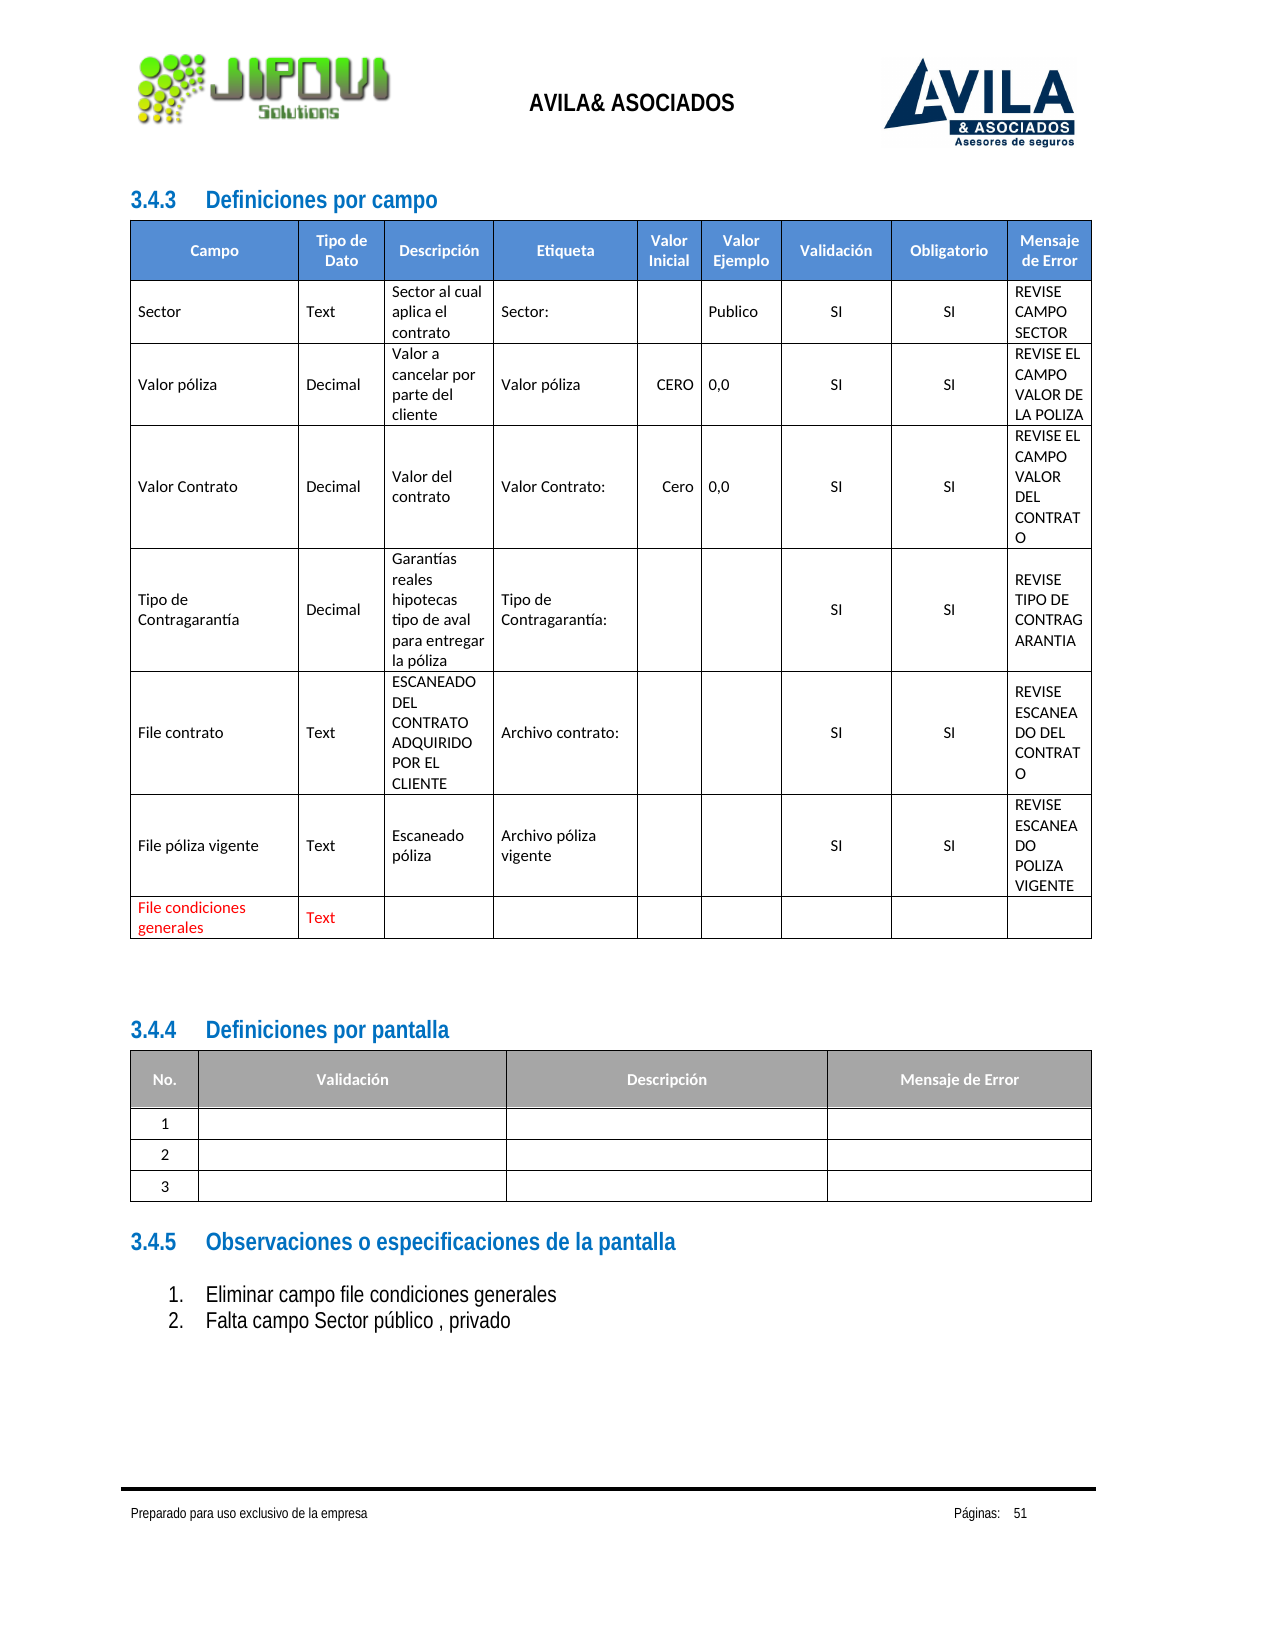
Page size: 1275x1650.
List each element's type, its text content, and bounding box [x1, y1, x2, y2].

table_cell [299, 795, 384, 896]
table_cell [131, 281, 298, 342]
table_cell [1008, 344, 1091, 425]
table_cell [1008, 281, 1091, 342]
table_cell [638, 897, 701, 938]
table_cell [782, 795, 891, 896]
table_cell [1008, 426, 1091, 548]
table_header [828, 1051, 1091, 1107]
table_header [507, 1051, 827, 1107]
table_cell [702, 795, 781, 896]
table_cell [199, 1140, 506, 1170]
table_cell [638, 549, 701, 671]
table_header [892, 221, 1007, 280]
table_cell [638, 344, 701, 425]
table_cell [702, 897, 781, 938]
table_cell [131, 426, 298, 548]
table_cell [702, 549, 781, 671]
list Eliminar campo file condiciones generales [168, 1281, 1092, 1307]
subtitle Definiciones por pantalla [131, 1015, 1092, 1044]
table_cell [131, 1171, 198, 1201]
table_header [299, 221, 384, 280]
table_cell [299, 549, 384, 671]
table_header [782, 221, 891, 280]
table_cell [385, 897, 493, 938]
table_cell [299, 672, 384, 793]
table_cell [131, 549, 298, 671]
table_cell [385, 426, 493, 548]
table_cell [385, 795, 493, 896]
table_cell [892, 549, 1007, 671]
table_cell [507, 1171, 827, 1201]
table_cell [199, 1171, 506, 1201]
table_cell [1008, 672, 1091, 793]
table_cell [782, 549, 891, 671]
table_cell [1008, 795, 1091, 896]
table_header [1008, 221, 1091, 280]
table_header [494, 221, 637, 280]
list Falta campo Sector público , privado [168, 1307, 1092, 1334]
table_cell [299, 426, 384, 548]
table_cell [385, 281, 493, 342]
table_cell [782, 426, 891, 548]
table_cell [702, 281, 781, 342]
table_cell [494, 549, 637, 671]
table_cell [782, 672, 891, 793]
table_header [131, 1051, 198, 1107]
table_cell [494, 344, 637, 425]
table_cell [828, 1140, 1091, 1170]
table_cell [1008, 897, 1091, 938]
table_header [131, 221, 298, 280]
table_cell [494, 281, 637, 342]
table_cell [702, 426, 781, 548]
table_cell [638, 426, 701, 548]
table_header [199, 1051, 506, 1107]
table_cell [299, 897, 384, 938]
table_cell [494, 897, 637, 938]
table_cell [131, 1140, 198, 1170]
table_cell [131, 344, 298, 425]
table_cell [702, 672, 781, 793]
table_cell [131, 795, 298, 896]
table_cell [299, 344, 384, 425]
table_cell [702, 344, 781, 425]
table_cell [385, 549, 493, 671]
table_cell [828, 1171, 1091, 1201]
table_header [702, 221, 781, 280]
subtitle Observaciones o especificaciones de la pantalla [131, 1227, 1092, 1256]
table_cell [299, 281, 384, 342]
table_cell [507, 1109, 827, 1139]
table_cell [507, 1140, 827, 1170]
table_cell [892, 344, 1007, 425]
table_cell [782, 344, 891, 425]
picture [131, 47, 394, 128]
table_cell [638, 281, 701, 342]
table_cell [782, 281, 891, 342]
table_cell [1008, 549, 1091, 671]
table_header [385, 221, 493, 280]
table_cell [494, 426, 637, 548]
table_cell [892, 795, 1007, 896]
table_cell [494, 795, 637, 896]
picture [881, 57, 1077, 148]
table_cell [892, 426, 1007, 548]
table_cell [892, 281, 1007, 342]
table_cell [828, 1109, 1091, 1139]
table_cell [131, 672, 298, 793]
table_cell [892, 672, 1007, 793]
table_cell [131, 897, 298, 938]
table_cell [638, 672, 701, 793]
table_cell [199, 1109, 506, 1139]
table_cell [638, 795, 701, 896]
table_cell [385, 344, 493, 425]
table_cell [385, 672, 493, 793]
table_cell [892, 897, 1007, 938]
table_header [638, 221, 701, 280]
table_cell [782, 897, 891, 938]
subtitle Definiciones por campo [131, 184, 1092, 213]
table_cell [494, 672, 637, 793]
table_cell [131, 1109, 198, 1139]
